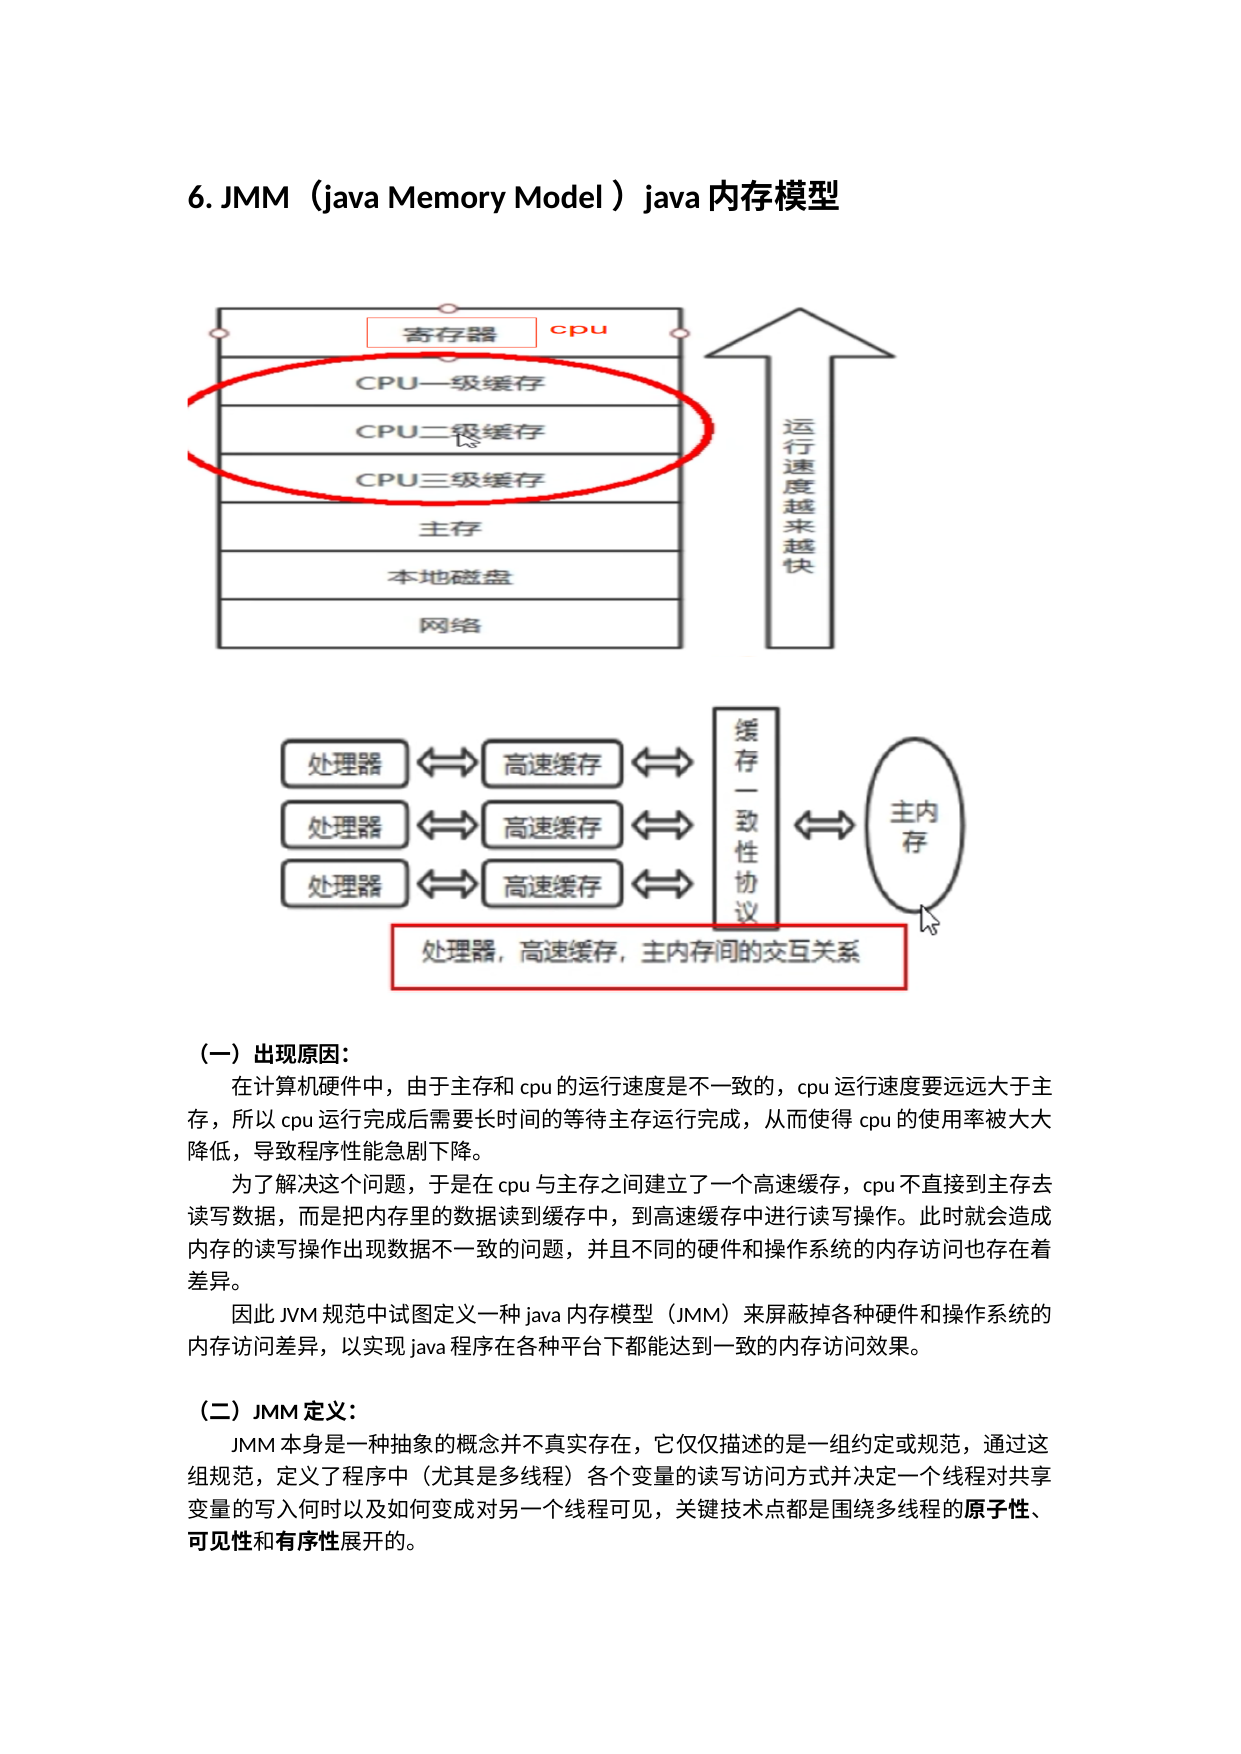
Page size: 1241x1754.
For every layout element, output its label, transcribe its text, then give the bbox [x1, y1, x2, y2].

list JMM本身是一种抽象的概念并不真实存在，它仅仅描述的是一组约定或规范，通过这组规范，定义了程序中（尤其是多线程）各个变量的读写访问方式并决定一个线程对共享变量的写入何时以及如何变成对另一个线程可见，关键技术点都是围绕多线程的原子性、可见性和有序性展开的。 [187, 1426, 1053, 1556]
text 为了解决这个问题，于是在cpu与主存之间建立了一个高速缓存，cpu不直接到主存去读写数据，而是把内存里的数据读到缓存中，到高速缓存中进行读写操作。此时就会造成内存的读写操作出现数据不一致的问题，并且不同的硬件和操作系统的内存访问也存在着差异。 [187, 1166, 1053, 1296]
picture [187, 288, 912, 657]
picture [187, 678, 1053, 1009]
subtitle JMM（java Memory Model ）java内存模型 [187, 162, 1053, 227]
list （二）JMM定义： [187, 1394, 1053, 1426]
text 因此JVM规范中试图定义一种java内存模型（JMM）来屏蔽掉各种硬件和操作系统的内存访问差异，以实现java程序在各种平台下都能达到一致的内存访问效果。 [187, 1296, 1053, 1361]
text （一）出现原因： [187, 1036, 1053, 1069]
text 在计算机硬件中，由于主存和cpu的运行速度是不一致的，cpu运行速度要远远大于主存，所以cpu运行完成后需要长时间的等待主存运行完成，从而使得cpu的使用率被大大降低，导致程序性能急剧下降。 [187, 1069, 1053, 1166]
